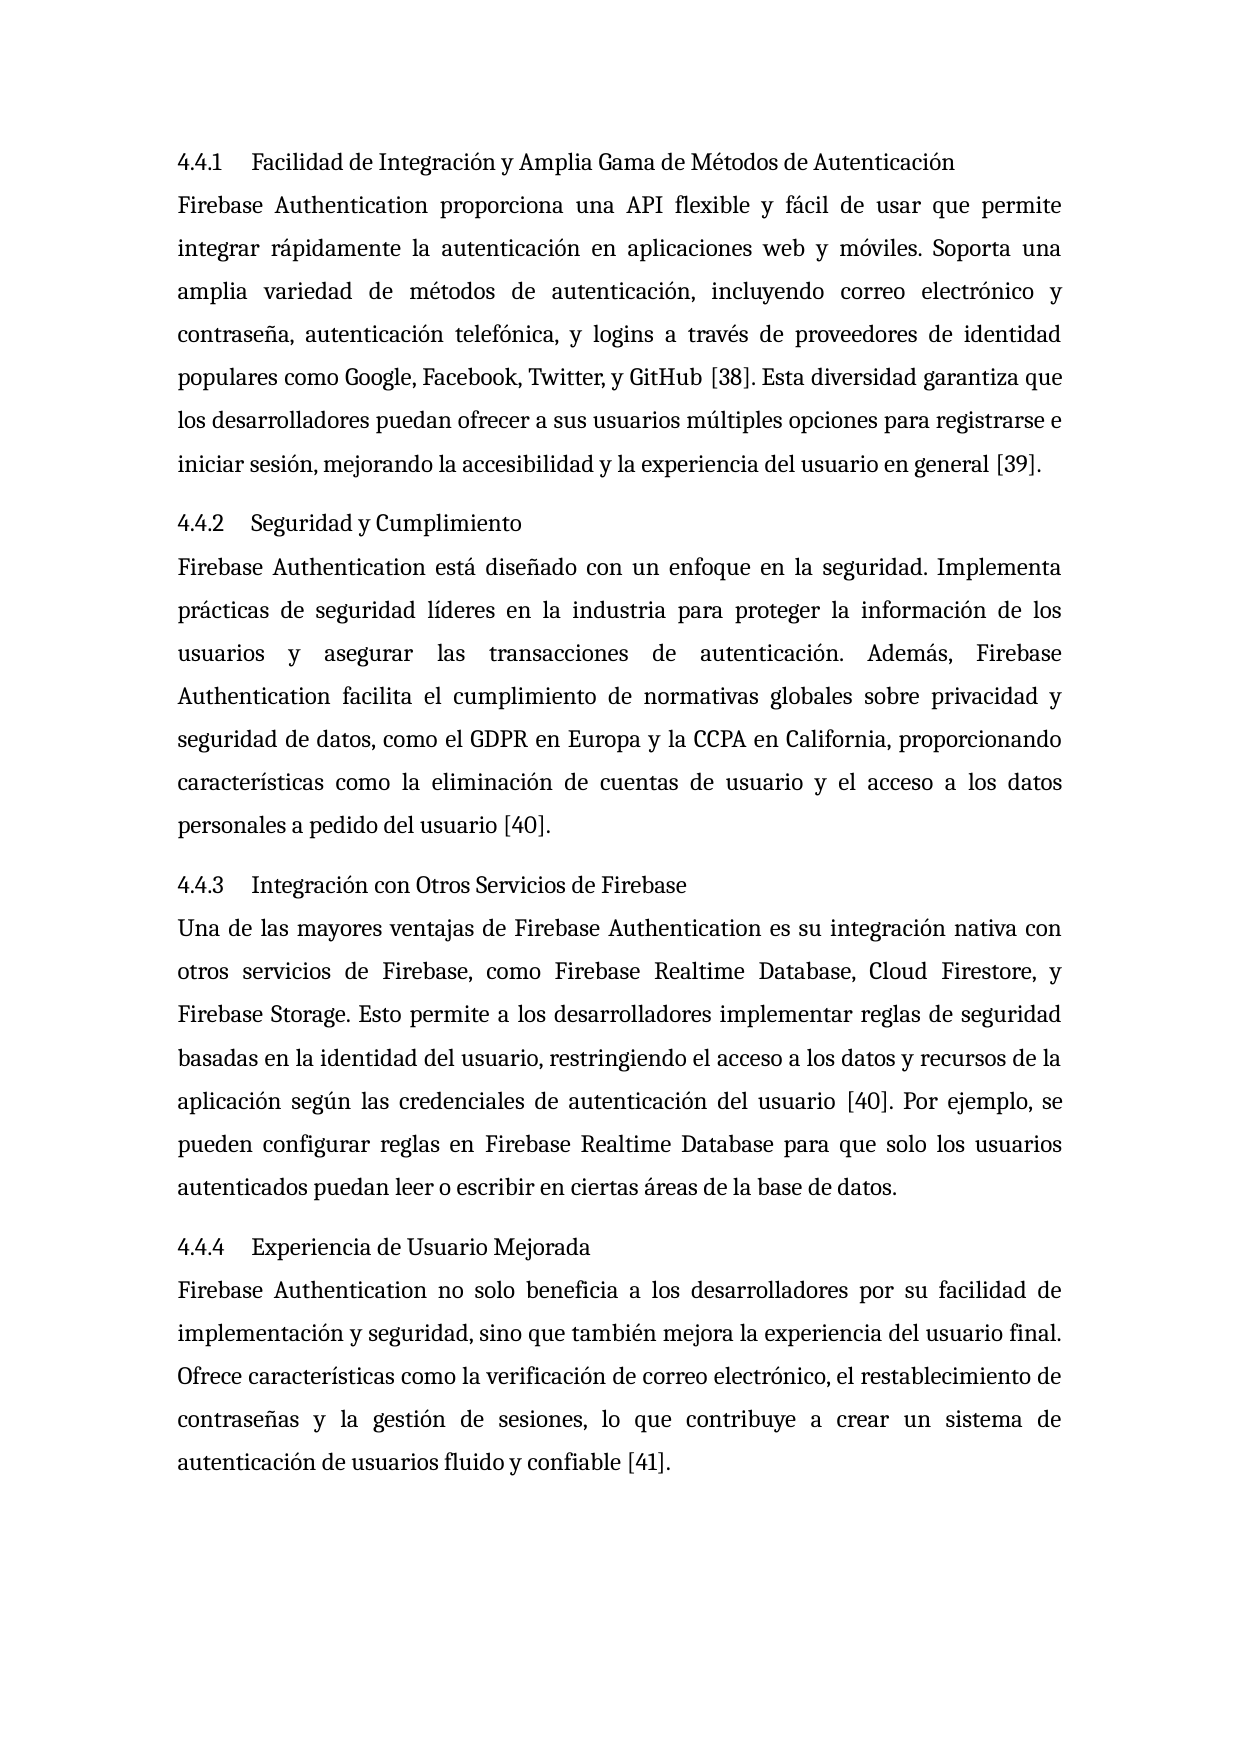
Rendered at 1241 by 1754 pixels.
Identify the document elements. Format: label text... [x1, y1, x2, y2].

subtitle 4.4.2 Seguridad y Cumplimiento [177, 509, 1063, 538]
subtitle 4.4.1 Facilidad de Integración y Amplia Gama de Métodos de Autenticación [177, 148, 1063, 176]
text Firebase Authentication proporciona una API flexible y fácil de usar que permite integrar rápidamente la autenticación en aplicaciones web y móviles. Soporta una amplia variedad de métodos de autenticación, incluyendo correo electrónico y contraseña, autenticación telefónica, y logins a través de proveedores de identidad populares como Google, Facebook, Twitter, y GitHub . Esta diversidad garantiza que los desarrolladores puedan ofrecer a sus usuarios múltiples opciones para registrarse e iniciar sesión, mejorando la accesibilidad y la experiencia del usuario en general . [177, 191, 1063, 478]
text Firebase Authentication no solo beneficia a los desarrolladores por su facilidad de implementación y seguridad, sino que también mejora la experiencia del usuario final. Ofrece características como la verificación de correo electrónico, el restablecimiento de contraseñas y la gestión de sesiones, lo que contribuye a crear un sistema de autenticación de usuarios fluido y confiable . [177, 1276, 1063, 1477]
text Firebase Authentication está diseñado con un enfoque en la seguridad. Implementa prácticas de seguridad líderes en la industria para proteger la información de los usuarios y asegurar las transacciones de autenticación. Además, Firebase Authentication facilita el cumplimiento de normativas globales sobre privacidad y seguridad de datos, como el GDPR en Europa y la CCPA en California, proporcionando características como la eliminación de cuentas de usuario y el acceso a los datos personales a pedido del usuario . [177, 552, 1063, 840]
text Una de las mayores ventajas de Firebase Authentication es su integración nativa con otros servicios de Firebase, como Firebase Realtime Database, Cloud Firestore, y Firebase Storage. Esto permite a los desarrolladores implementar reglas de seguridad basadas en la identidad del usuario, restringiendo el acceso a los datos y recursos de la aplicación según las credenciales de autenticación del usuario . Por ejemplo, se pueden configurar reglas en Firebase Realtime Database para que solo los usuarios autenticados puedan leer o escribir en ciertas áreas de la base de datos. [177, 914, 1063, 1202]
subtitle 4.4.4 Experiencia de Usuario Mejorada [177, 1233, 1063, 1261]
subtitle 4.4.3 Integración con Otros Servicios de Firebase [177, 871, 1063, 900]
